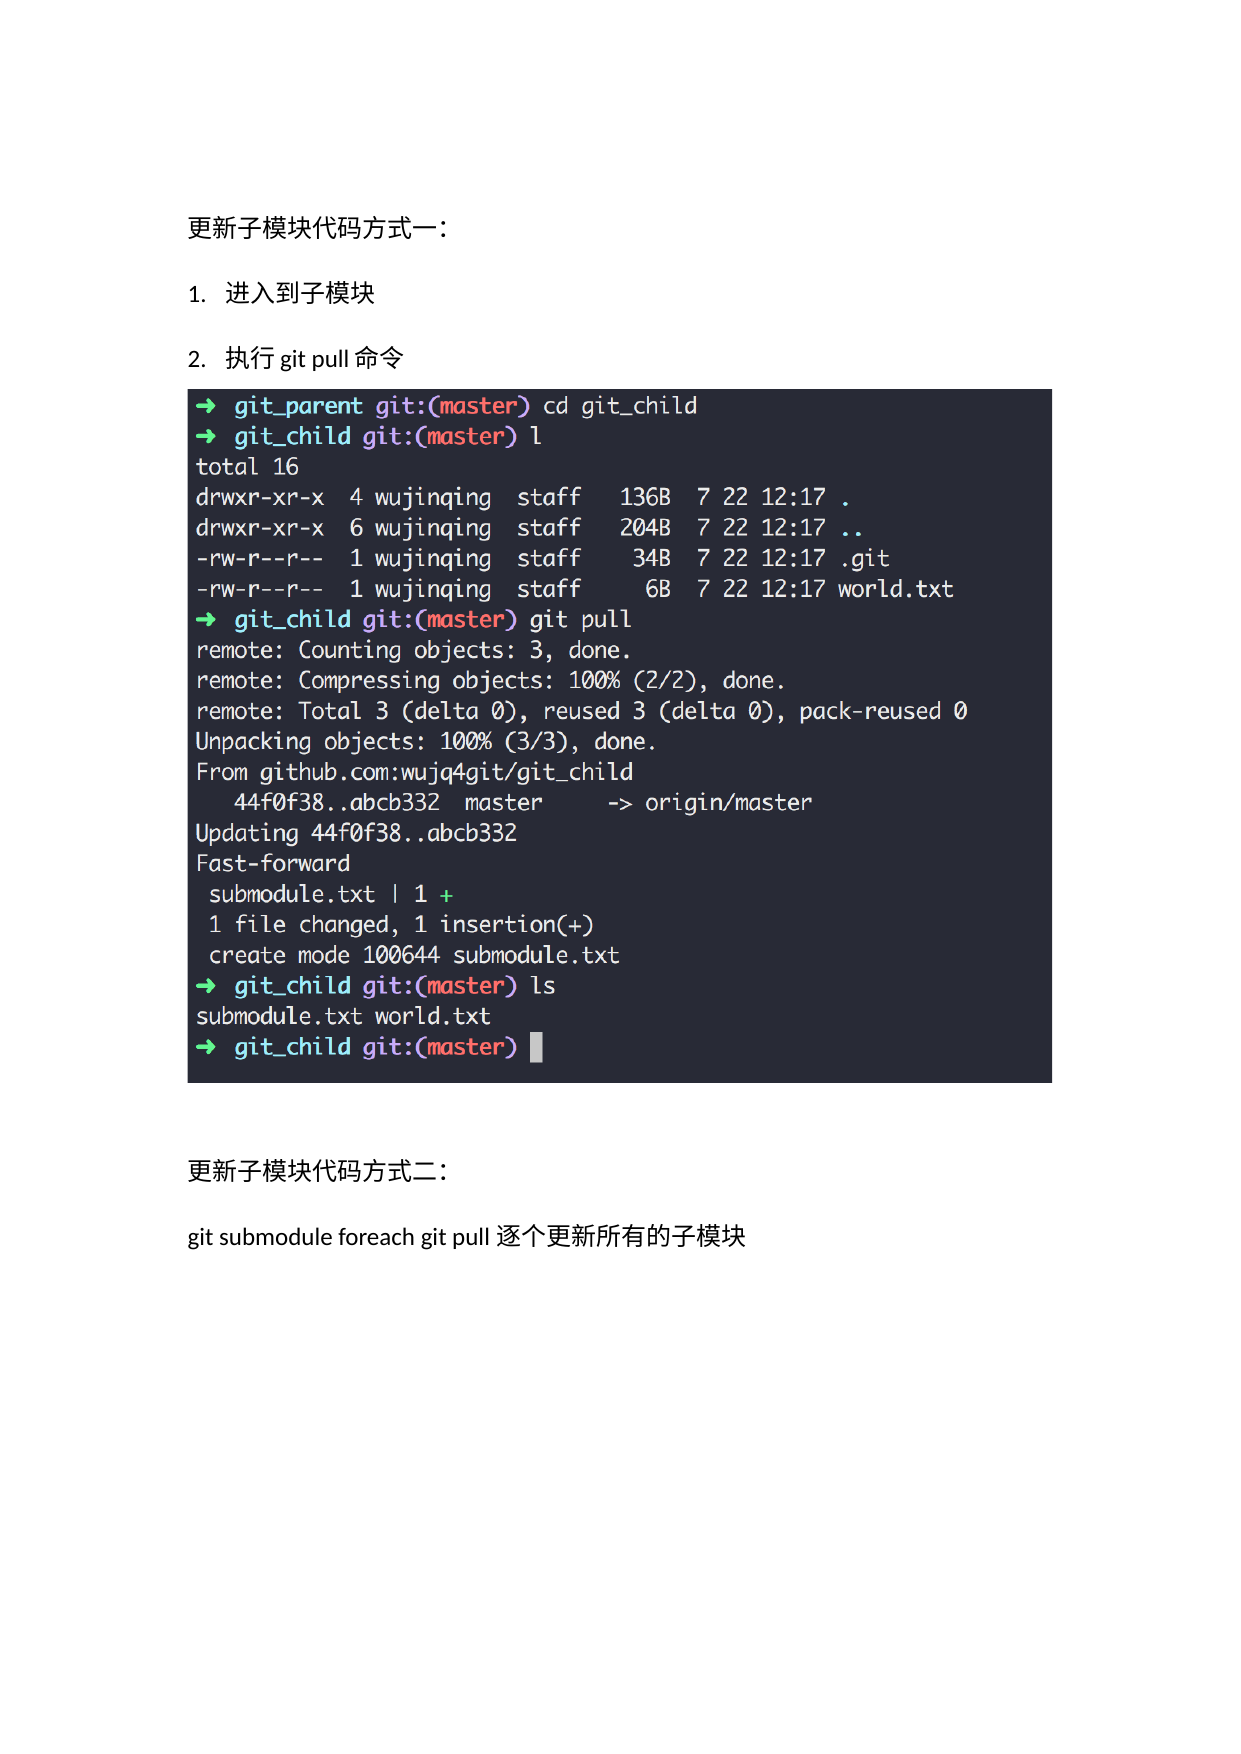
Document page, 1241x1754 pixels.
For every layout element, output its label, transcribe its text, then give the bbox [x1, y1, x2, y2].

text 更新子模块代码方式一： [187, 194, 1053, 259]
list 进入到子模块 [187, 259, 1053, 324]
list 执行git pull命令 [187, 324, 1053, 389]
text 更新子模块代码方式二： [187, 1137, 1053, 1202]
picture [187, 389, 1053, 1083]
text git submodule foreach git pull 逐个更新所有的子模块 [187, 1202, 1053, 1267]
